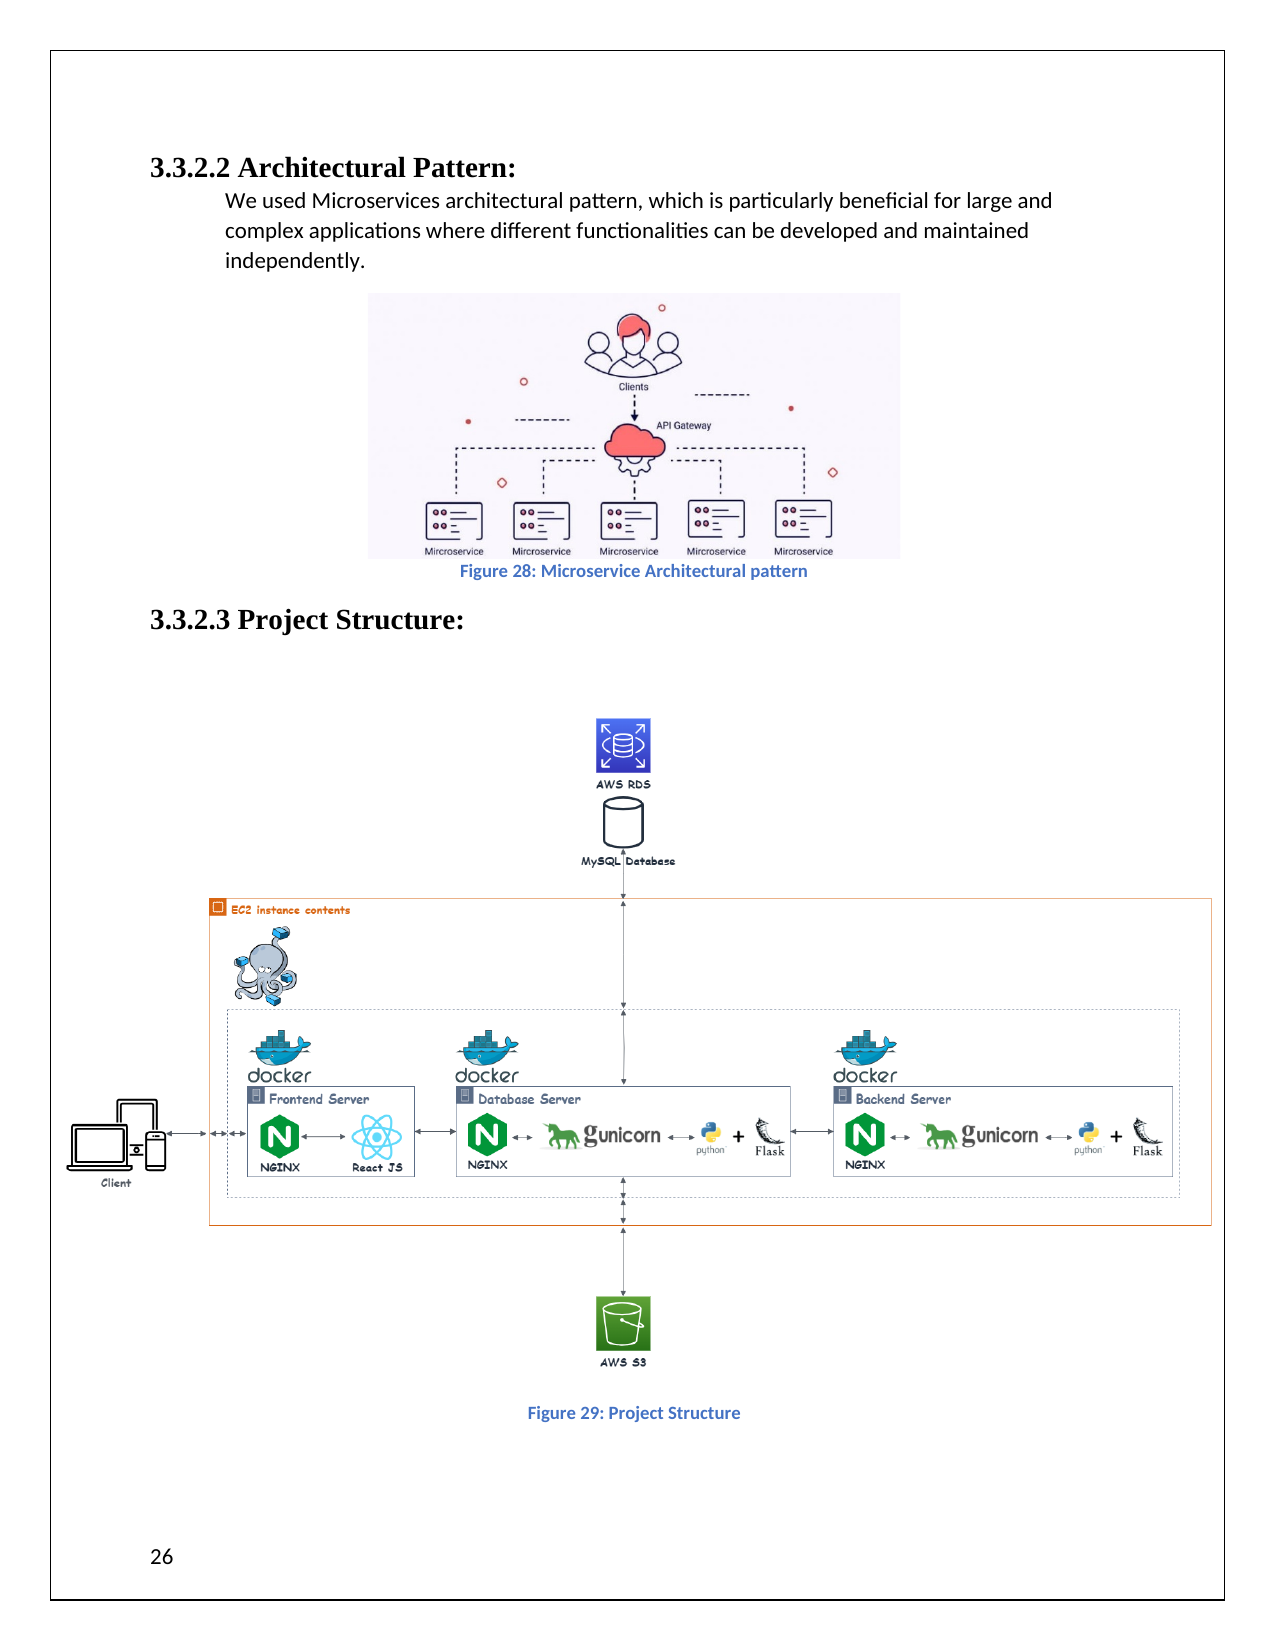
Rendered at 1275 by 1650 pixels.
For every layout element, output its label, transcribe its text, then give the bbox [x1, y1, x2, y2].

text Figure 28: Microservice Architectural pattern [150, 559, 1118, 582]
subtitle 3.3.2.3 Project Structure: [150, 602, 1118, 636]
text Figure 29: Project Structure [150, 1401, 1118, 1424]
text We used Microservices architectural pattern, which is particularly beneficial for large and complex applications where different functionalities can be developed and maintained independently. [225, 186, 1118, 274]
subtitle 3.3.2.2 Architectural Pattern: [150, 150, 1118, 183]
picture [52, 705, 1224, 1383]
picture [367, 293, 901, 559]
